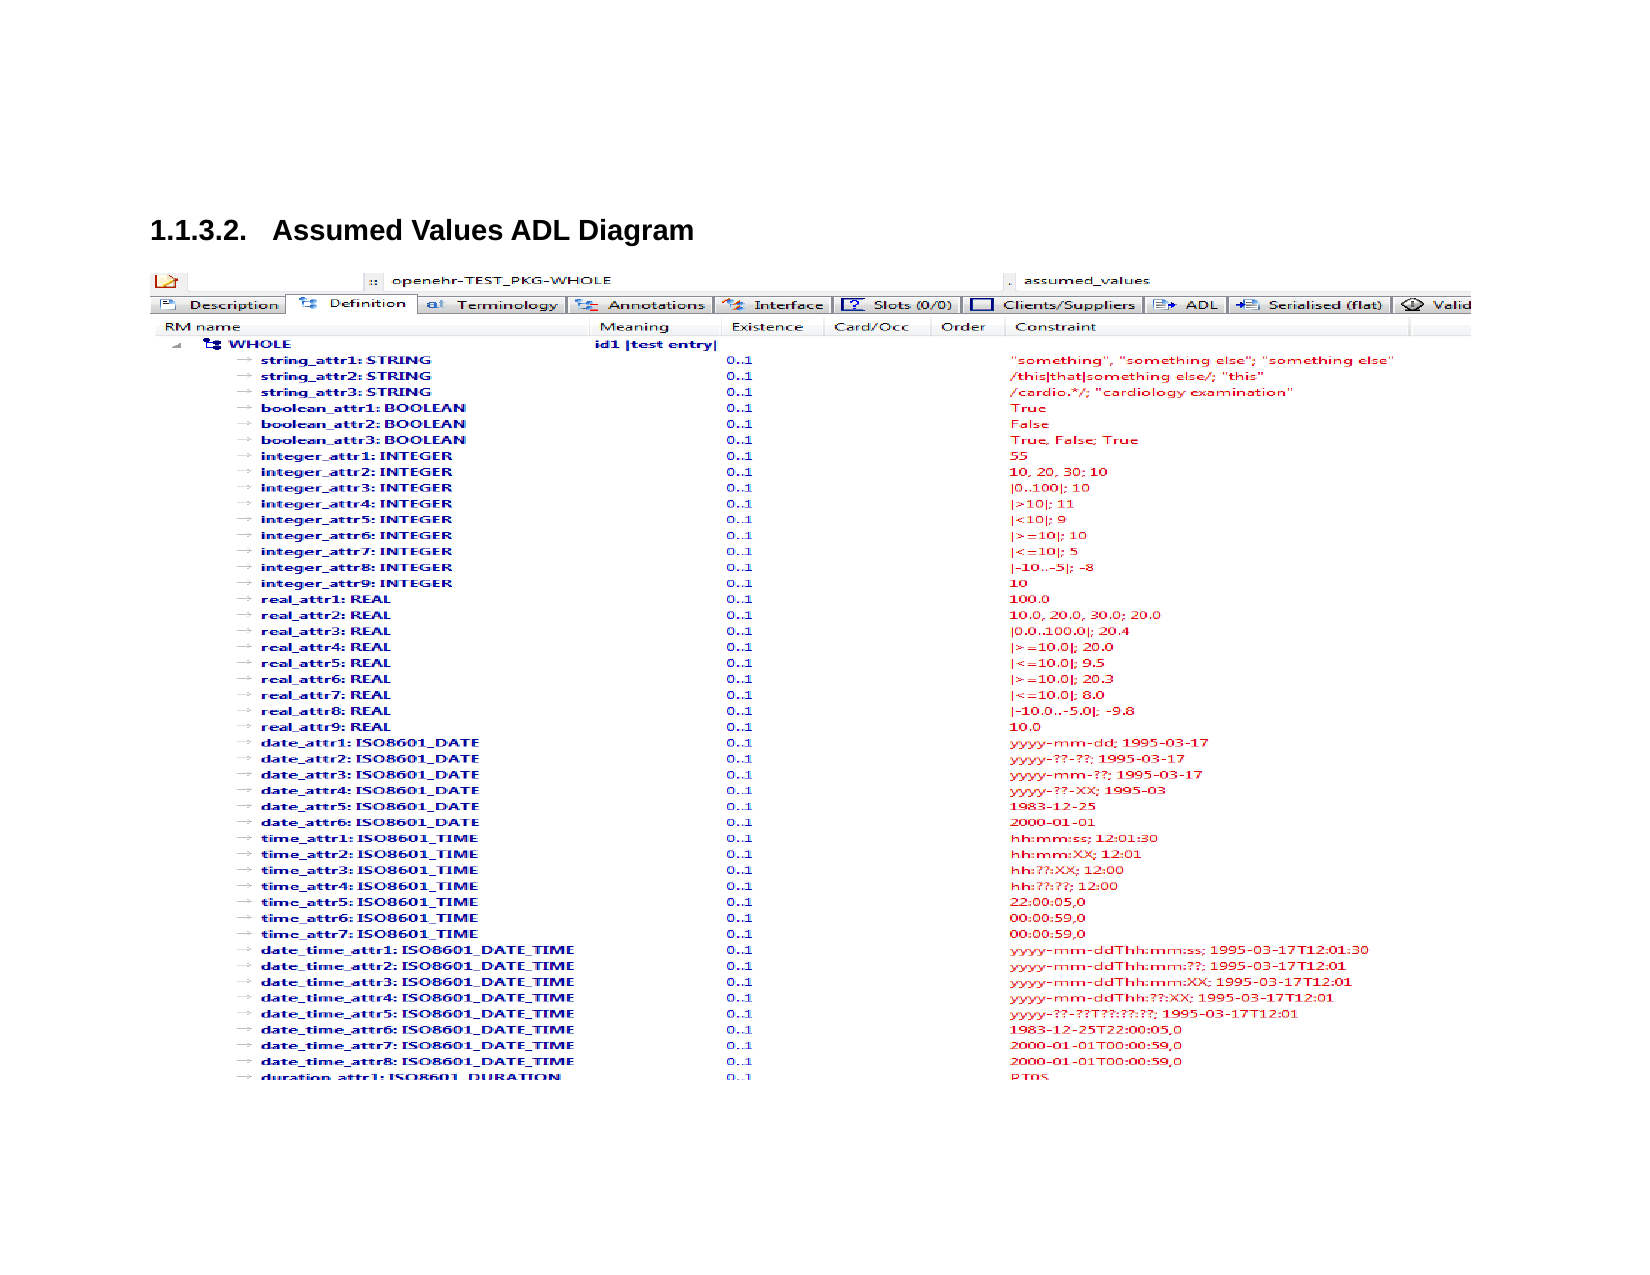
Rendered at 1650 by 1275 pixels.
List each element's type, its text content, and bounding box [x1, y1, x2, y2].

subtitle Assumed Values ADL Diagram [150, 213, 1500, 246]
picture [150, 273, 1471, 1080]
